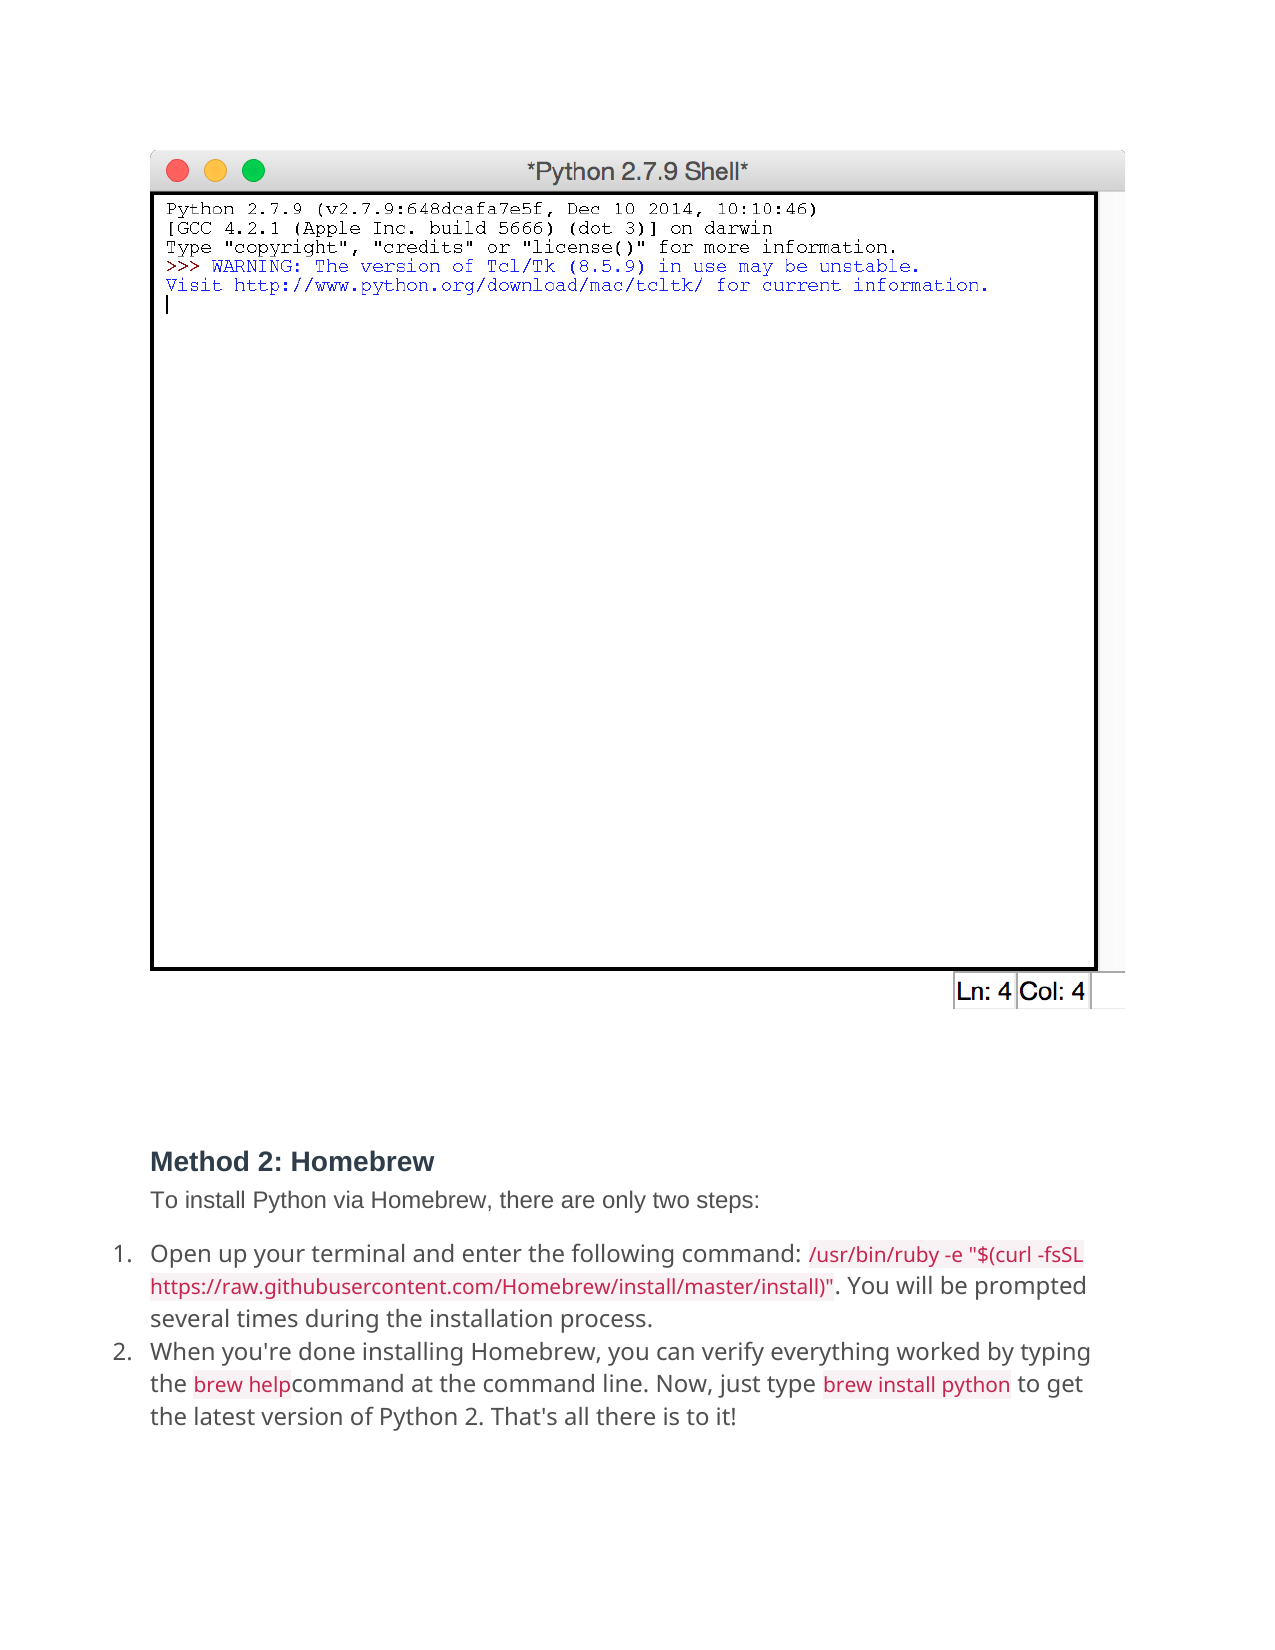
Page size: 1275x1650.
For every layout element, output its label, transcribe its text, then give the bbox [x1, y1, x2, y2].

list Open up your terminal and enter the following command: /usr/bin/ruby -e "$(curl -fsSL https://raw.githubusercontent.com/Homebrew/install/master/install)". You will be prompted several times during the installation process. [112, 1237, 1125, 1334]
list When you're done installing Homebrew, you can verify everything worked by typing the brew helpcommand at the command line. Now, just type brew install python to get the latest version of Python 2. That's all there is to it! [112, 1334, 1125, 1463]
text Method 2: Homebrew [150, 1145, 1125, 1178]
text To install Python via Homebrew, there are only two steps: [150, 1186, 1125, 1213]
picture [150, 150, 1125, 1009]
